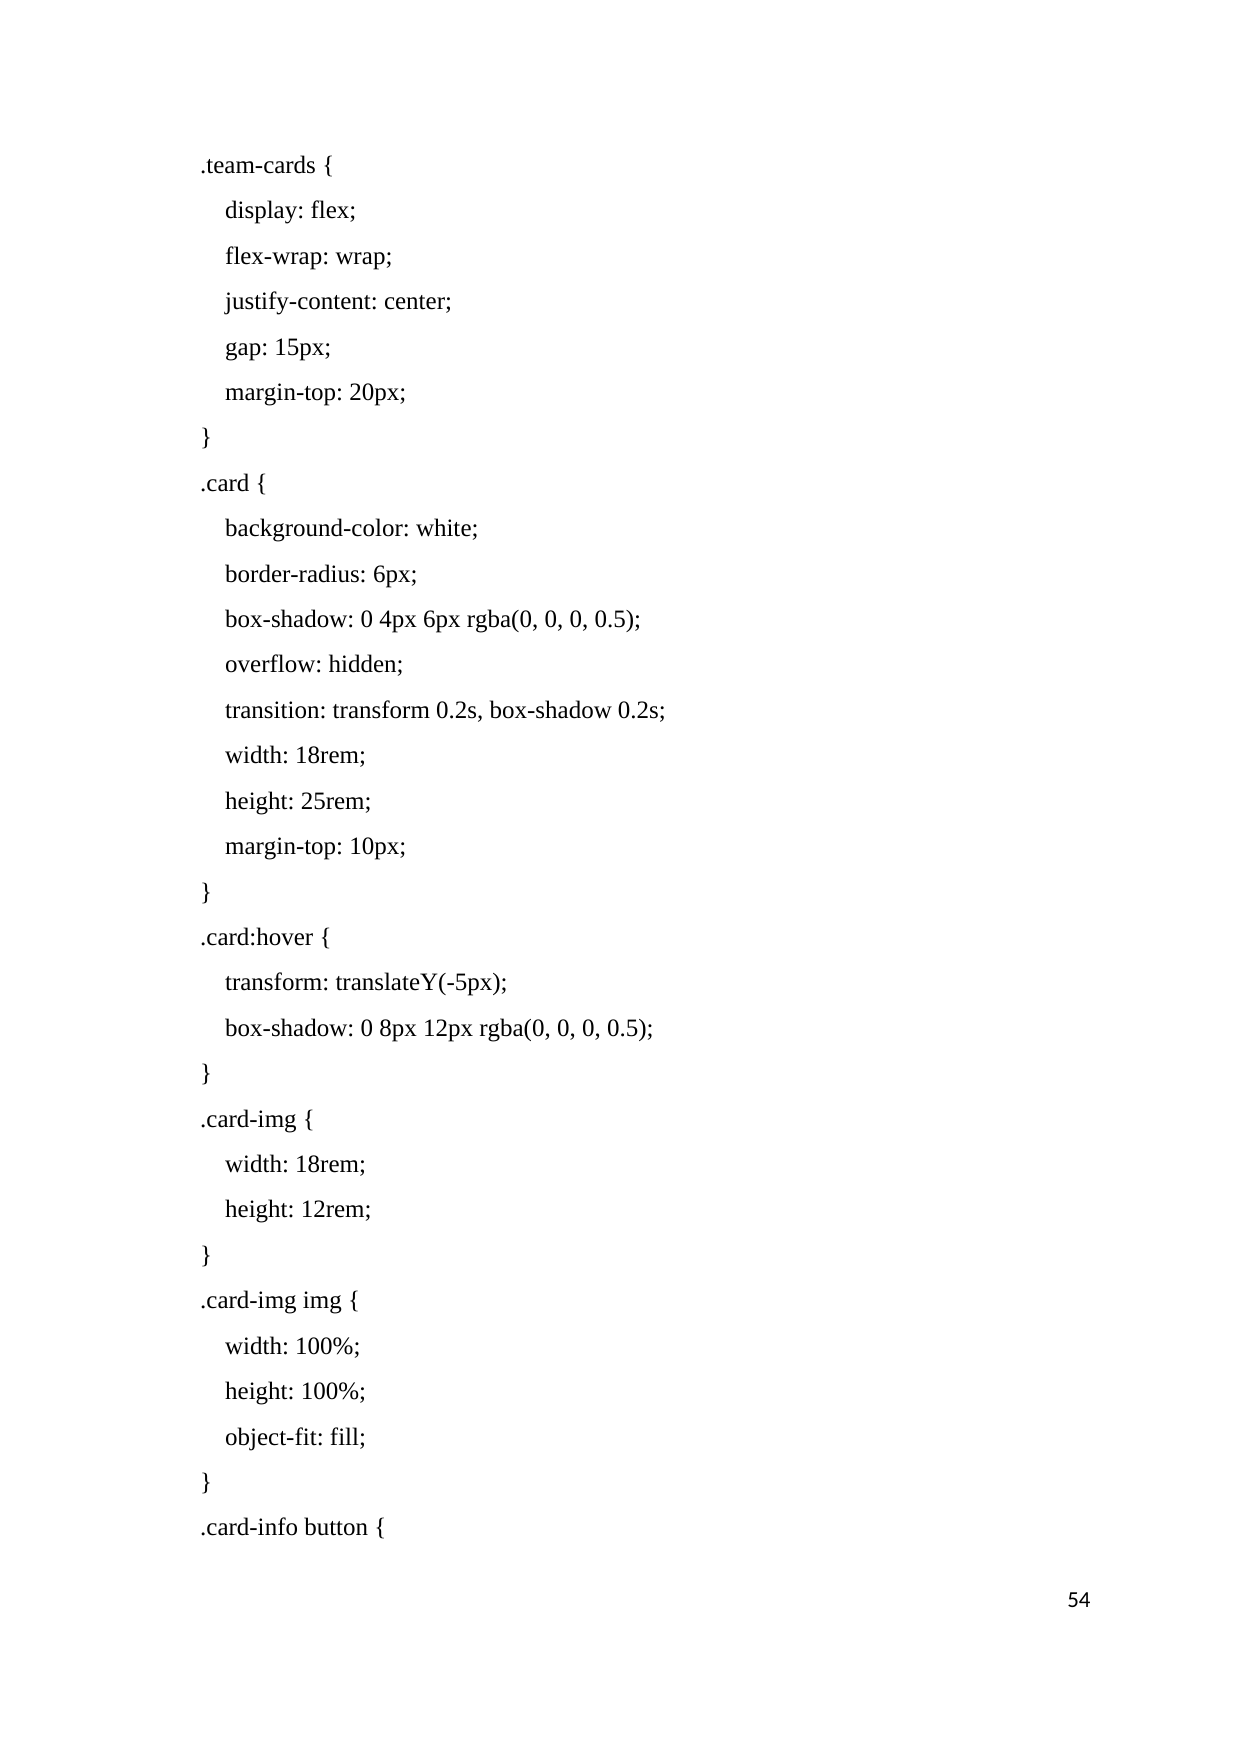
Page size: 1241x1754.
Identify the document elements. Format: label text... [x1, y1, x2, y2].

text width: 18rem; [187, 1149, 1090, 1178]
text border-radius: 6px; [187, 559, 1090, 587]
text .card { [187, 468, 1090, 497]
text box-shadow: 0 4px 6px rgba(0, 0, 0, 0.5); [187, 604, 1090, 633]
text display: flex; [187, 195, 1090, 224]
text } [187, 1240, 1090, 1269]
text height: 25rem; [187, 786, 1090, 814]
text justify-content: center; [187, 286, 1090, 315]
text .team-cards { [187, 150, 1090, 179]
text } [187, 1058, 1090, 1087]
text box-shadow: 0 8px 12px rgba(0, 0, 0, 0.5); [187, 1013, 1090, 1042]
text .card-img { [187, 1104, 1090, 1132]
text .card-info button { [187, 1512, 1090, 1541]
text object-fit: fill; [187, 1422, 1090, 1450]
text } [187, 422, 1090, 451]
text width: 18rem; [187, 740, 1090, 769]
text transform: translateY(-5px); [187, 967, 1090, 996]
text } [187, 877, 1090, 905]
text transition: transform 0.2s, box-shadow 0.2s; [187, 695, 1090, 724]
text flex-wrap: wrap; [187, 241, 1090, 269]
text margin-top: 10px; [187, 831, 1090, 860]
text overflow: hidden; [187, 649, 1090, 678]
text margin-top: 20px; [187, 377, 1090, 406]
text .card:hover { [187, 922, 1090, 951]
text } [187, 1467, 1090, 1496]
text height: 12rem; [187, 1194, 1090, 1223]
text gap: 15px; [187, 332, 1090, 360]
text height: 100%; [187, 1376, 1090, 1405]
text width: 100%; [187, 1331, 1090, 1359]
text .card-img img { [187, 1285, 1090, 1314]
text background-color: white; [187, 513, 1090, 542]
